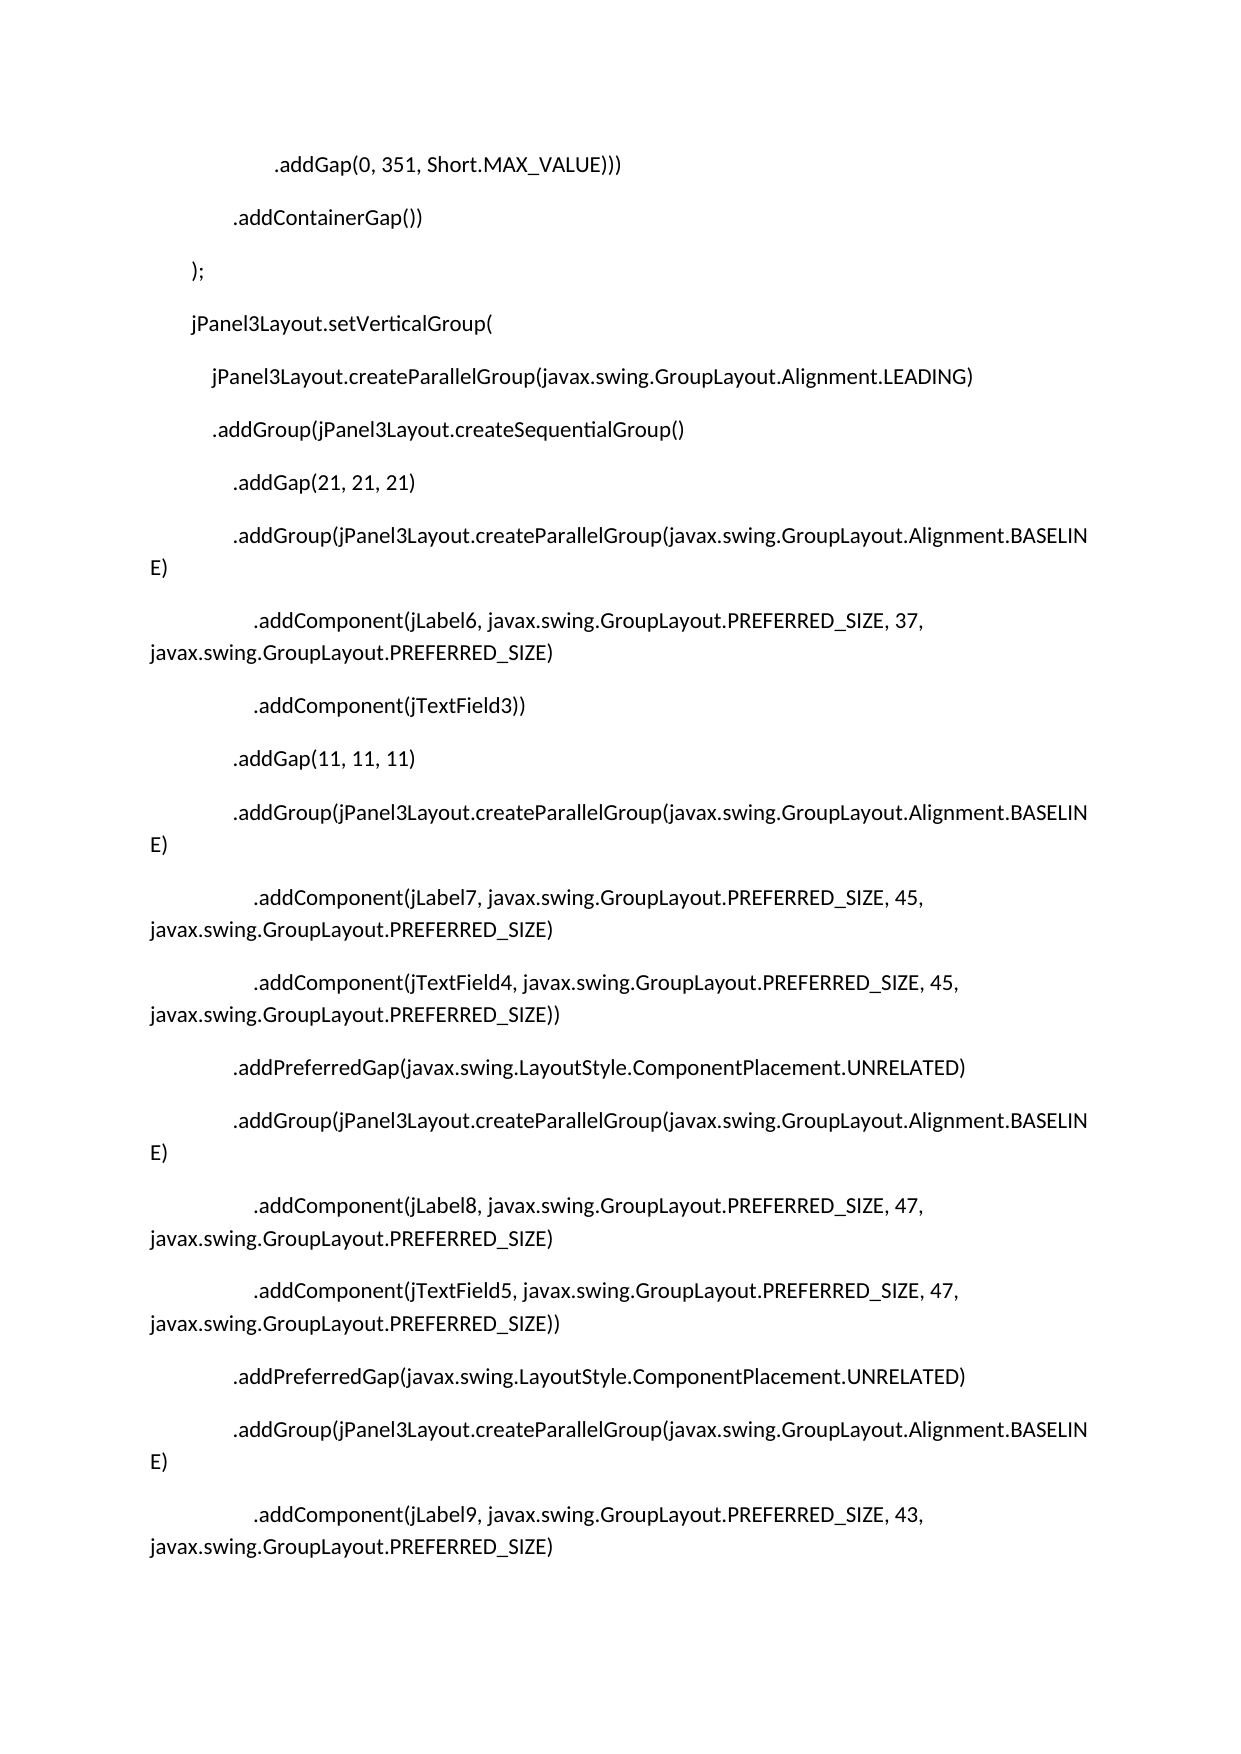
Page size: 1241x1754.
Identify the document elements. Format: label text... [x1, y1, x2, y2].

text .addComponent(jLabel8, javax.swing.GroupLayout.PREFERRED_SIZE, 47, javax.swing.GroupLayout.PREFERRED_SIZE) [150, 1191, 1090, 1252]
text .addComponent(jTextField5, javax.swing.GroupLayout.PREFERRED_SIZE, 47, javax.swing.GroupLayout.PREFERRED_SIZE)) [150, 1277, 1090, 1337]
text jPanel3Layout.setVerticalGroup( [150, 309, 1090, 337]
text .addGroup(jPanel3Layout.createSequentialGroup() [150, 415, 1090, 443]
text .addPreferredGap(javax.swing.LayoutStyle.ComponentPlacement.UNRELATED) [150, 1053, 1090, 1081]
text jPanel3Layout.createParallelGroup(javax.swing.GroupLayout.Alignment.LEADING) [150, 362, 1090, 390]
text .addGap(21, 21, 21) [150, 468, 1090, 496]
text .addGroup(jPanel3Layout.createParallelGroup(javax.swing.GroupLayout.Alignment.BASELINE) [150, 1106, 1090, 1166]
text .addComponent(jTextField3)) [150, 692, 1090, 719]
text .addComponent(jLabel9, javax.swing.GroupLayout.PREFERRED_SIZE, 43, javax.swing.GroupLayout.PREFERRED_SIZE) [150, 1500, 1090, 1560]
text .addComponent(jLabel6, javax.swing.GroupLayout.PREFERRED_SIZE, 37, javax.swing.GroupLayout.PREFERRED_SIZE) [150, 606, 1090, 667]
text .addPreferredGap(javax.swing.LayoutStyle.ComponentPlacement.UNRELATED) [150, 1362, 1090, 1390]
text ); [150, 256, 1090, 284]
text .addGap(0, 351, Short.MAX_VALUE))) [150, 150, 1090, 178]
text .addGap(11, 11, 11) [150, 744, 1090, 773]
text .addComponent(jLabel7, javax.swing.GroupLayout.PREFERRED_SIZE, 45, javax.swing.GroupLayout.PREFERRED_SIZE) [150, 883, 1090, 943]
text .addGroup(jPanel3Layout.createParallelGroup(javax.swing.GroupLayout.Alignment.BASELINE) [150, 1415, 1090, 1475]
text .addGroup(jPanel3Layout.createParallelGroup(javax.swing.GroupLayout.Alignment.BASELINE) [150, 798, 1090, 858]
text .addGroup(jPanel3Layout.createParallelGroup(javax.swing.GroupLayout.Alignment.BASELINE) [150, 521, 1090, 581]
text .addComponent(jTextField4, javax.swing.GroupLayout.PREFERRED_SIZE, 45, javax.swing.GroupLayout.PREFERRED_SIZE)) [150, 968, 1090, 1028]
text .addContainerGap()) [150, 203, 1090, 231]
